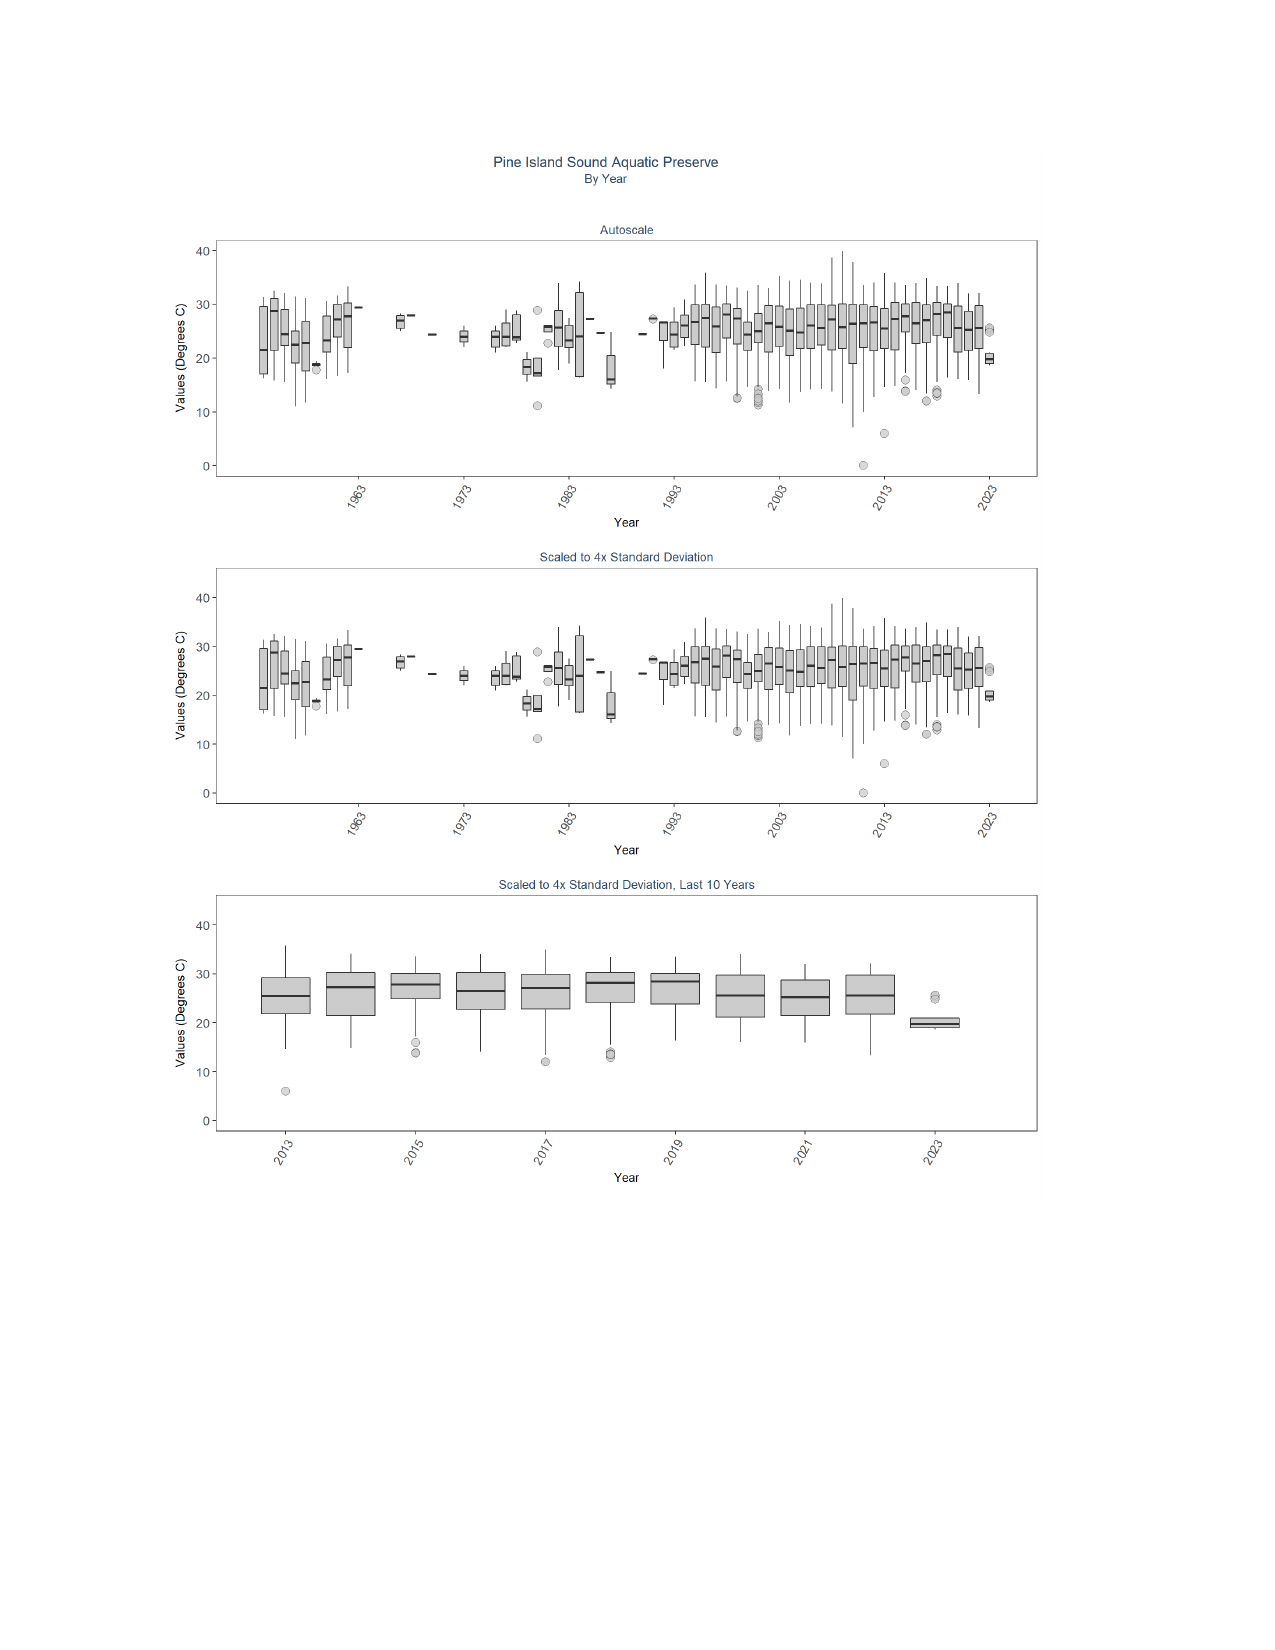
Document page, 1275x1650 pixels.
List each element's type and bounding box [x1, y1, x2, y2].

picture [168, 150, 1044, 1200]
